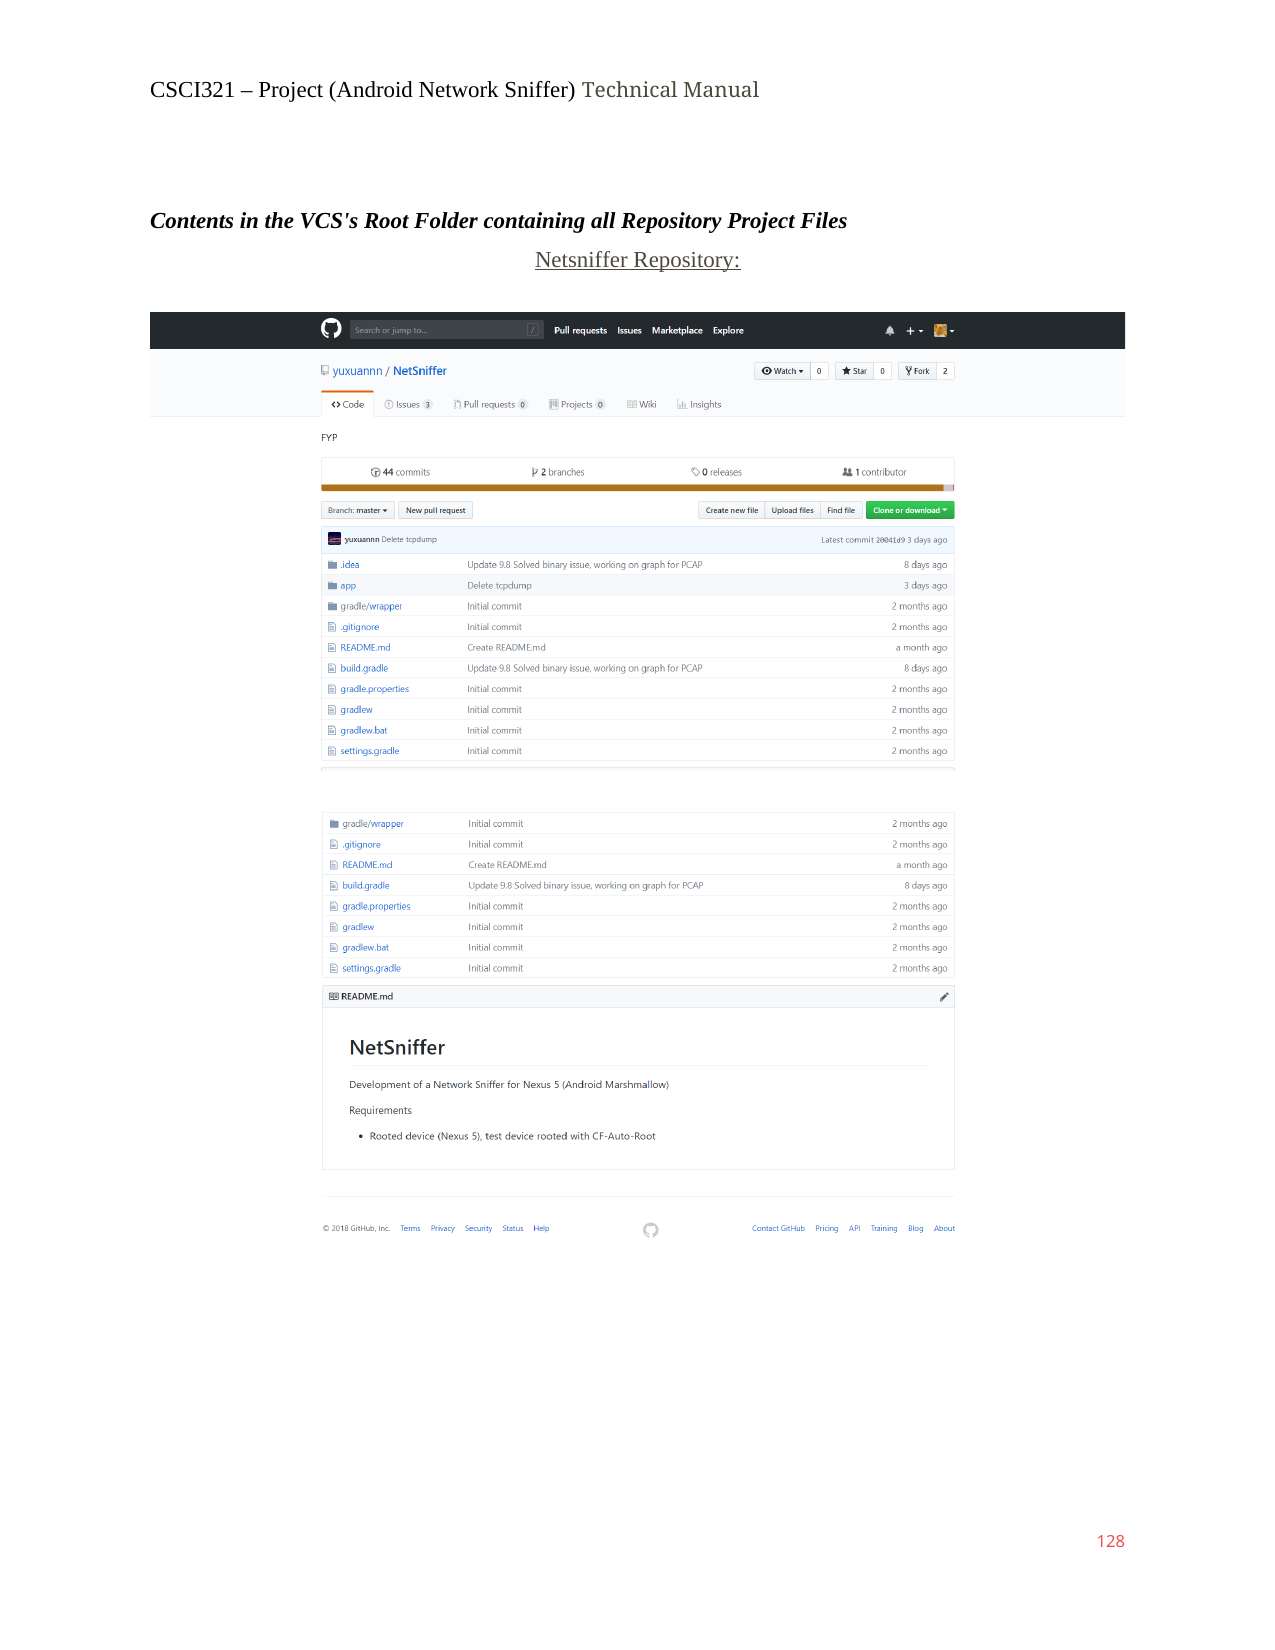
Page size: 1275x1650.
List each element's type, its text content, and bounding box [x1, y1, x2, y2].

picture [150, 811, 1125, 1268]
text Netsniffer Repository: [150, 246, 1125, 273]
picture [150, 312, 1125, 771]
text Contents in the VCS's Root Folder containing all Repository Project Files [150, 207, 1125, 233]
